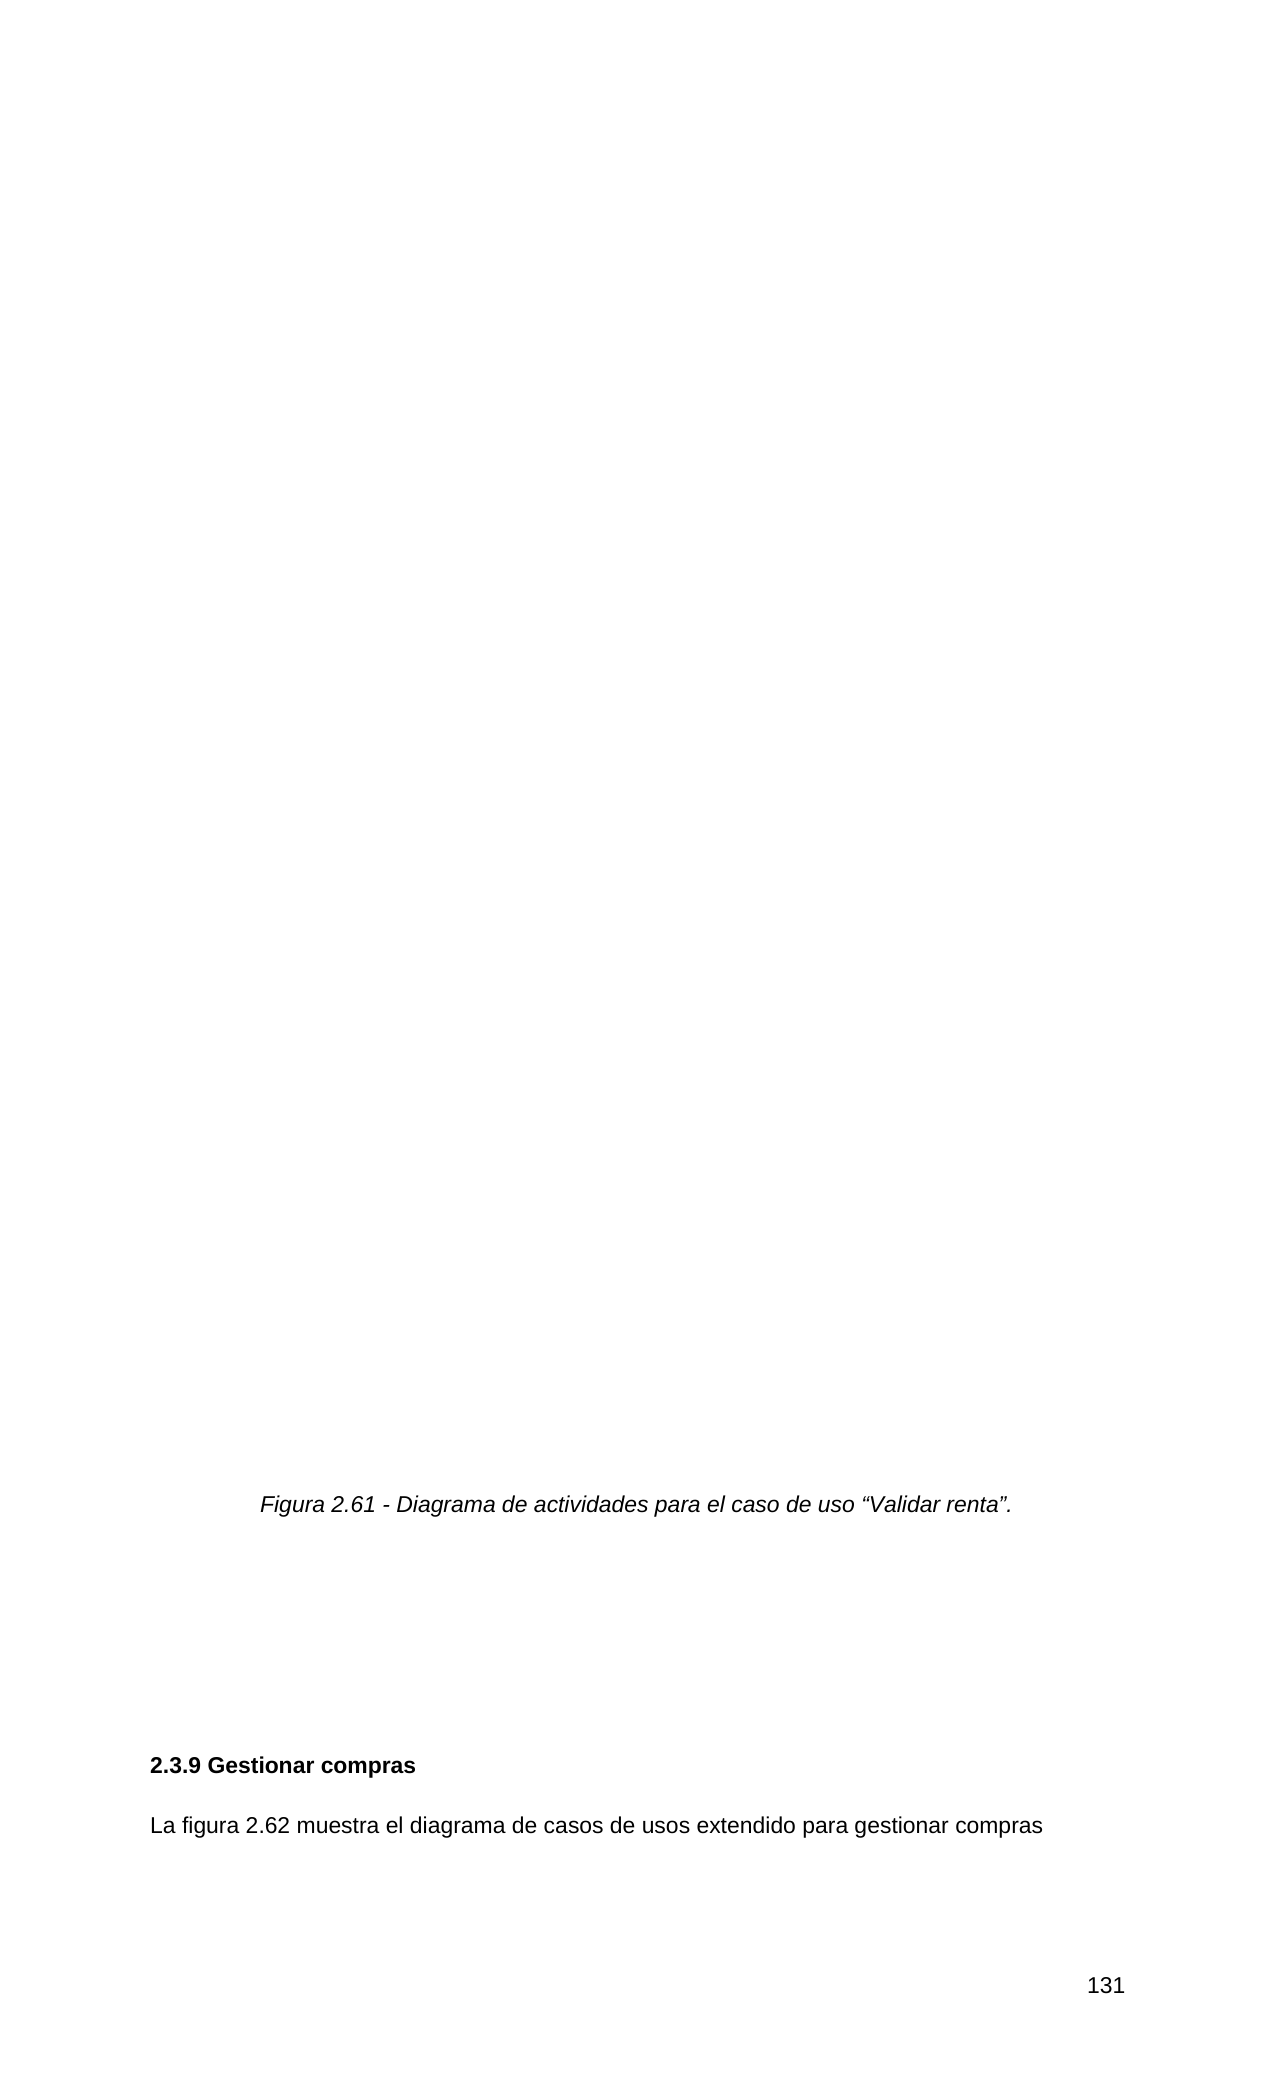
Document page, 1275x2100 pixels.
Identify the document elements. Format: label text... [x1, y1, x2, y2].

text 2.3.9 Gestionar compras [150, 1752, 1125, 1778]
text Figura 2.61 - Diagrama de actividades para el caso de uso “Validar renta”. [150, 1491, 1125, 1517]
text La figura 2.62 muestra el diagrama de casos de usos extendido para gestionar compras [150, 1812, 1125, 1839]
